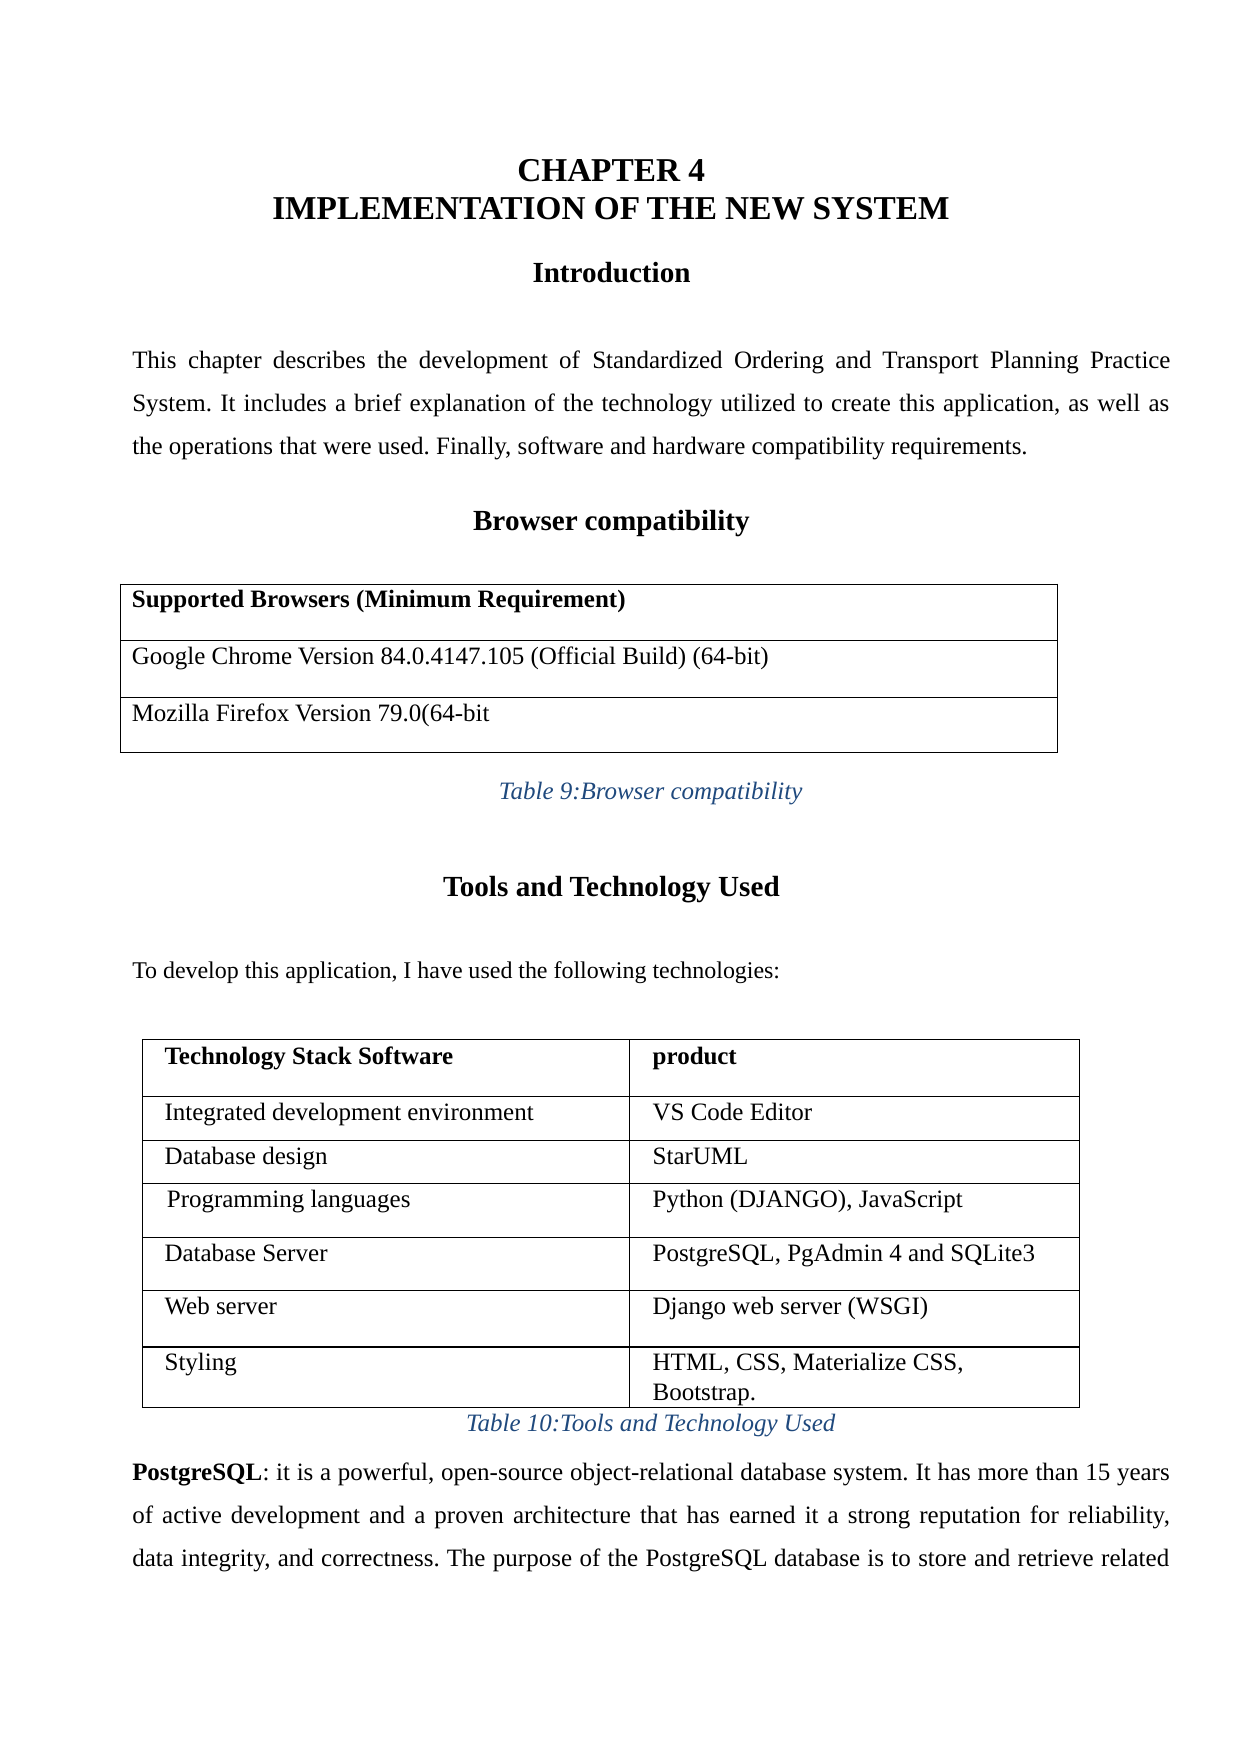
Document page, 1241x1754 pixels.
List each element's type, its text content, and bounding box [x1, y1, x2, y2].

table_cell Styling [143, 1348, 629, 1407]
subtitle Tools and Technology Used [164, 869, 1058, 902]
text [132, 1457, 1171, 1572]
text This chapter describes the development of Standardized Ordering and Transport Planning Practice System. It includes a brief explanation of the technology utilized to create this application, as well as the operations that were used. Finally, software and hardware compatibility requirements. [132, 345, 1171, 460]
table_cell Database Server [143, 1238, 629, 1290]
table_header product [630, 1040, 1079, 1096]
table_cell Integrated development environment [143, 1097, 629, 1140]
table_header Technology Stack Software [143, 1040, 629, 1096]
table_cell Mozilla Firefox Version 79.0(64-bit [121, 698, 1057, 752]
table_cell Programming languages [143, 1184, 629, 1237]
subtitle Browser compatibility [164, 503, 1058, 536]
table_cell VS Code Editor [630, 1097, 1079, 1140]
subtitle CHAPTER 4 [164, 150, 1058, 188]
table_cell Django web server (WSGI) [630, 1291, 1079, 1346]
table_cell Web server [143, 1291, 629, 1346]
text Table 10:Tools and Technology Used [132, 1408, 1171, 1436]
table_cell Database design [143, 1141, 629, 1183]
table_cell Python (DJANGO), JavaScript [630, 1184, 1079, 1237]
table_cell PostgreSQL, PgAdmin 4 and SQLite3 [630, 1238, 1079, 1290]
table_cell Google Chrome Version 84.0.4147.105 (Official Build) (64-bit) [121, 641, 1057, 697]
subtitle Introduction [164, 256, 1058, 289]
table_cell StarUML [630, 1141, 1079, 1183]
text To develop this application, I have used the following technologies: [132, 956, 1171, 984]
table_header Supported Browsers (Minimum Requirement) [121, 585, 1057, 640]
table_cell HTML, CSS, Materialize CSS, Bootstrap. [630, 1348, 1079, 1407]
text Table 9:Browser compatibility [132, 776, 1171, 805]
subtitle IMPLEMENTATION OF THE NEW SYSTEM [164, 188, 1058, 227]
